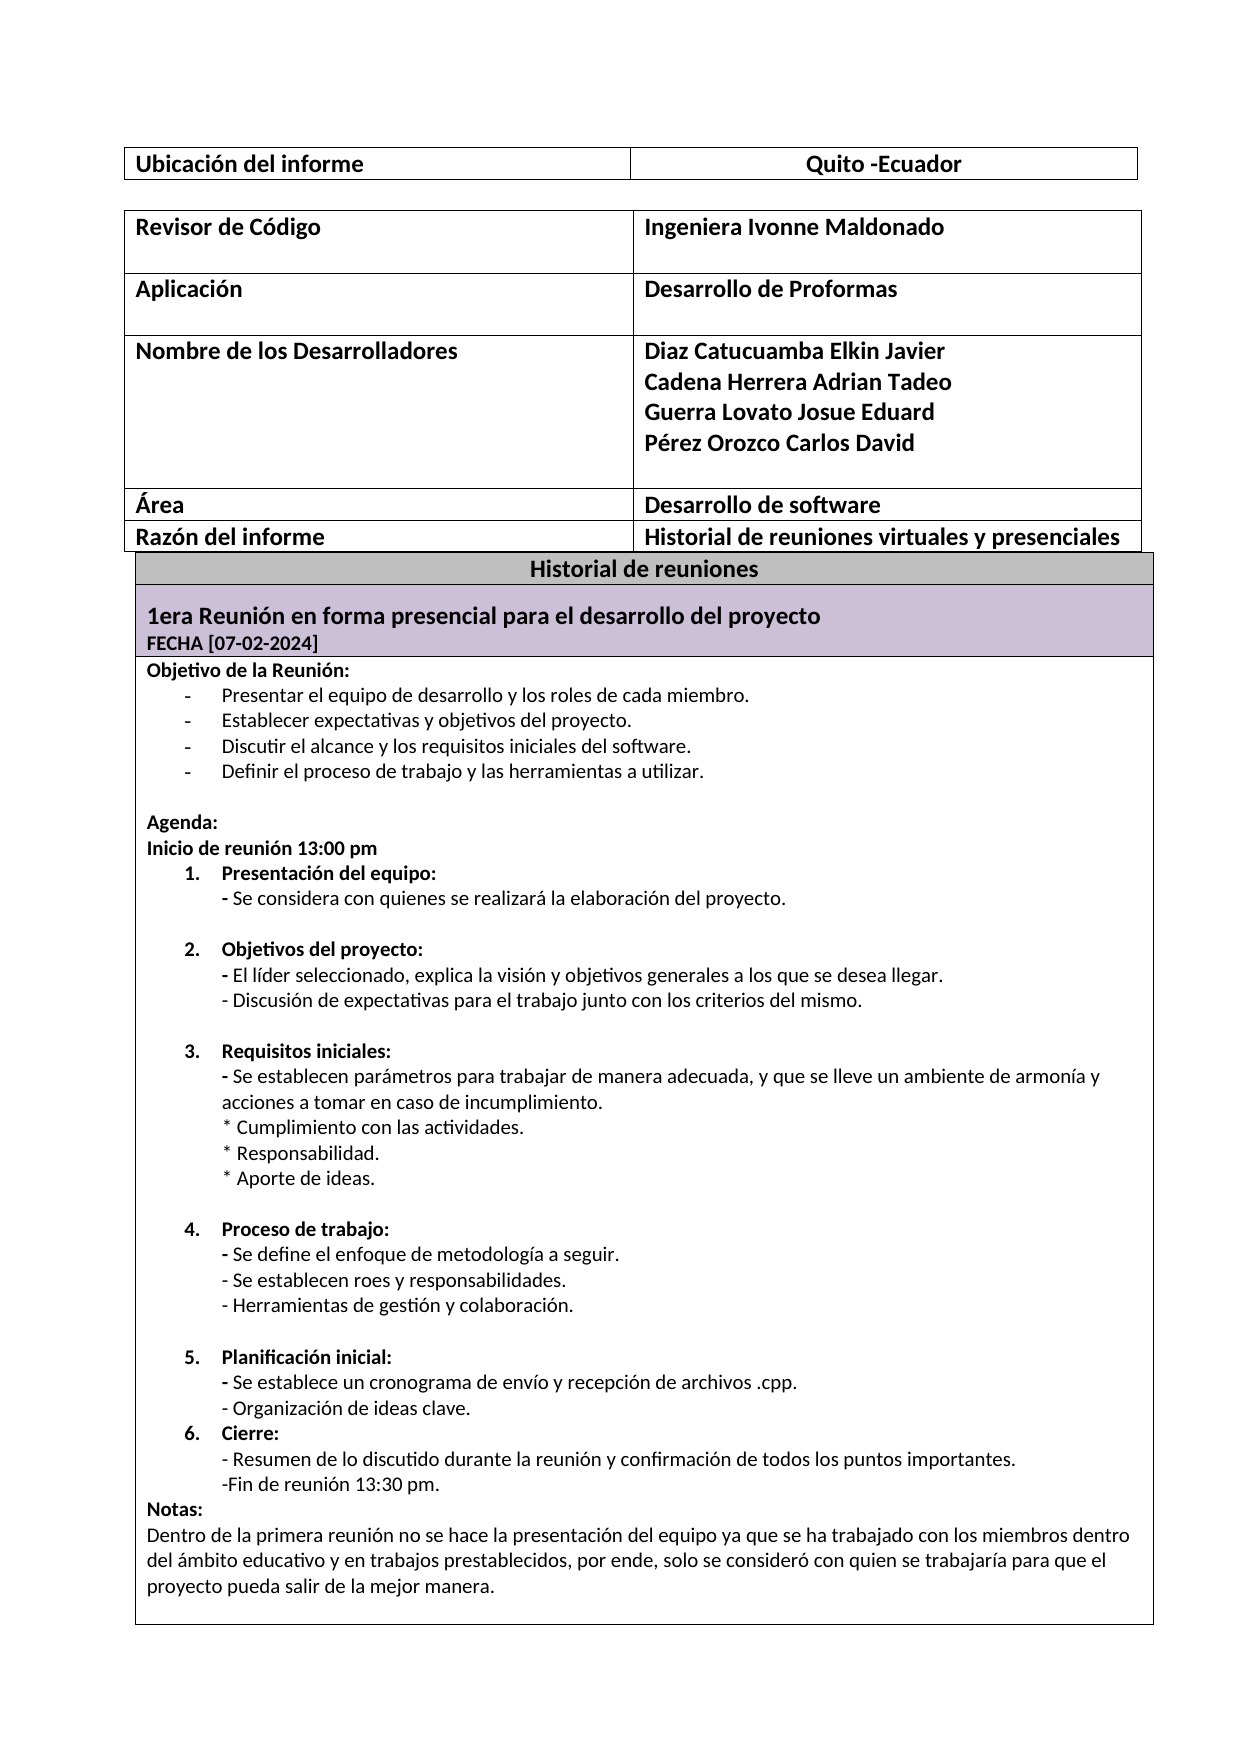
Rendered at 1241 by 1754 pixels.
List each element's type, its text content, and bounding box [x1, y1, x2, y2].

table_header Historial de reuniones [136, 553, 1153, 584]
table_header Revisor de Código [125, 211, 633, 272]
table_cell Aplicación [125, 274, 633, 334]
table_header Quito -Ecuador [631, 148, 1137, 179]
table_cell Desarrollo de software [634, 489, 1141, 520]
table_cell Nombre de los Desarrolladores [125, 336, 633, 488]
table_cell 1era Reunión en forma presencial para el desarrollo del proyecto FECHA [07-02-2024] [136, 585, 1153, 656]
table_header Ubicación del informe [125, 148, 630, 179]
table_cell Diaz Catucuamba Elkin Javier Cadena Herrera Adrian Tadeo Guerra Lovato Josue Eduard Pérez Orozco Carlos David [634, 336, 1141, 488]
table_cell Historial de reuniones virtuales y presenciales [634, 521, 1141, 551]
table_cell Área [125, 489, 633, 520]
table_cell Razón del informe [125, 521, 633, 551]
table_header Ingeniera Ivonne Maldonado [634, 211, 1141, 272]
table_cell Desarrollo de Proformas [634, 274, 1141, 334]
